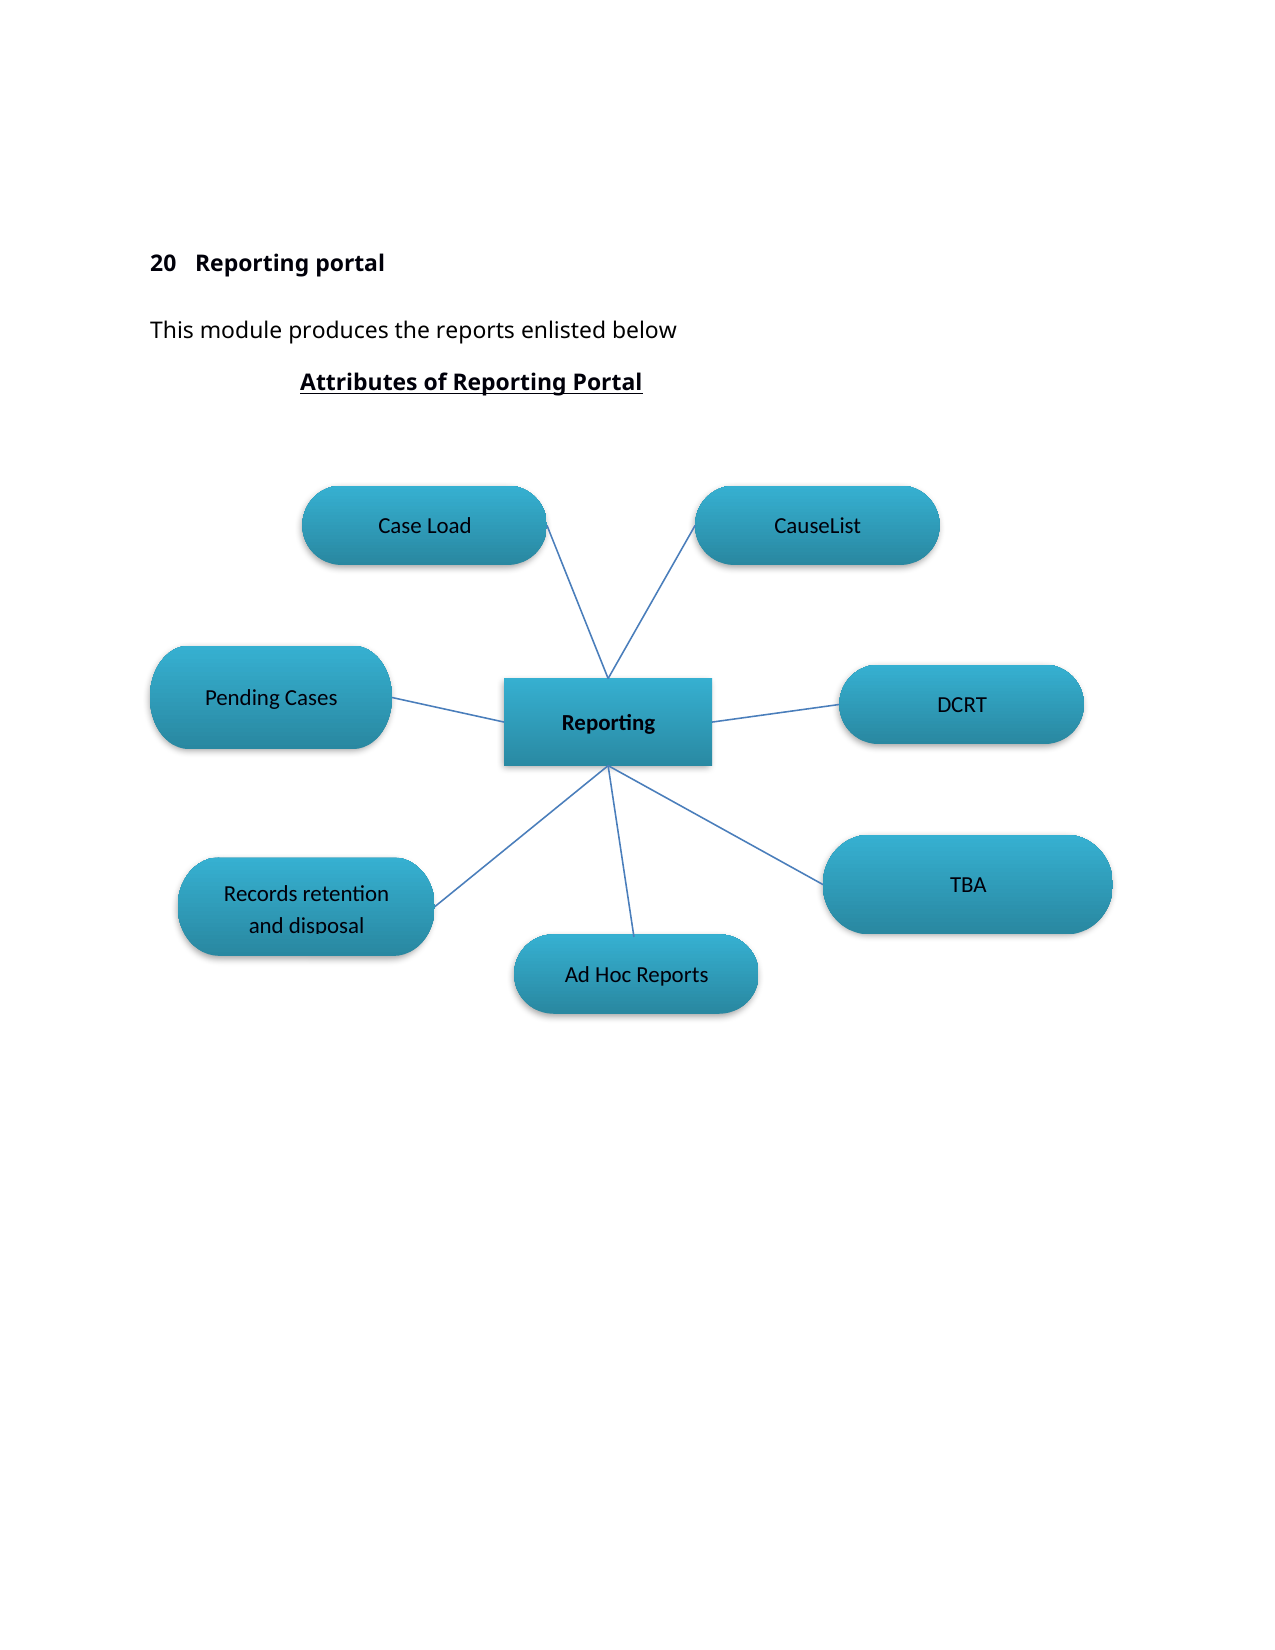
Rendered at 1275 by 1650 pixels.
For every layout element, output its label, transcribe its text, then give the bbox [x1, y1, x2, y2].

subtitle Reporting portal [150, 247, 1125, 278]
list This module produces the reports enlisted below [150, 314, 1125, 345]
list Attributes of Reporting Portal [225, 366, 1125, 397]
